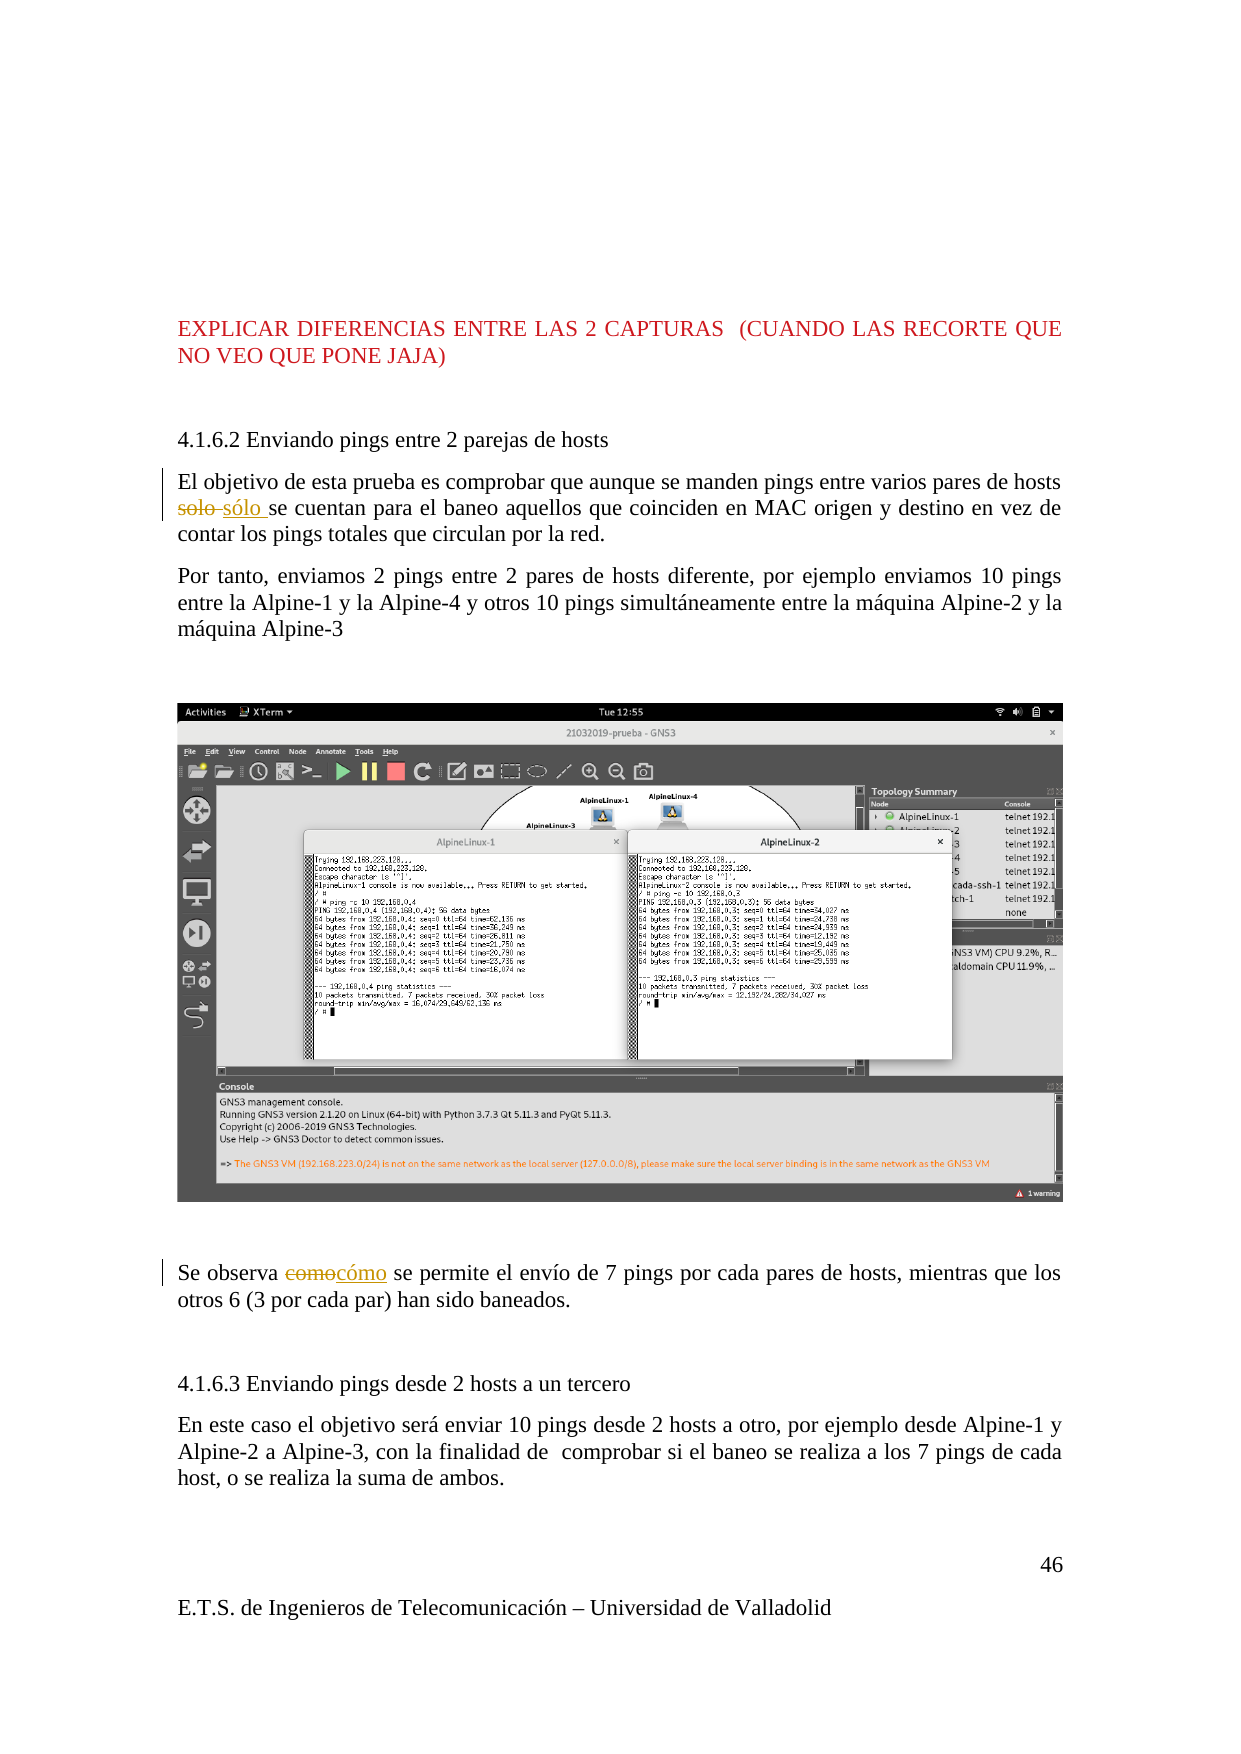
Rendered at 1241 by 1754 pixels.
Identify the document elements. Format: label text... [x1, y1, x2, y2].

text Se observa se permite el envío de 7 pings por cada pares de hosts, mientras que los otros 6 (3 por cada par) han sido baneados. [177, 1259, 1063, 1312]
text Por tanto, enviamos 2 pings entre 2 pares de hosts diferente, por ejemplo enviamos 10 pings entre la Alpine-1 y la Alpine-4 y otros 10 pings simultáneamente entre la máquina Alpine-2 y la máquina Alpine-3 [177, 562, 1063, 642]
text En este caso el objetivo será enviar 10 pings desde 2 hosts a otro, por ejemplo desde Alpine-1 y Alpine-2 a Alpine-3, con la finalidad de comprobar si el baneo se realiza a los 7 pings de cada host, o se realiza la suma de ambos. [177, 1412, 1063, 1491]
text EXPLICAR DIFERENCIAS ENTRE LAS 2 CAPTURAS (CUANDO LAS RECORTE QUE NO VEO QUE PONE JAJA) [177, 316, 1063, 368]
picture [177, 703, 1063, 1202]
text 4.1.6.3 Enviando pings desde 2 hosts a un tercero [177, 1369, 1063, 1396]
text 4.1.6.2 Enviando pings entre 2 parejas de hosts [177, 426, 1063, 452]
text El objetivo de esta prueba es comprobar que aunque se manden pings entre varios pares de hosts se cuentan para el baneo aquellos que coinciden en MAC origen y destino en vez de contar los pings totales que circulan por la red. [177, 468, 1063, 547]
